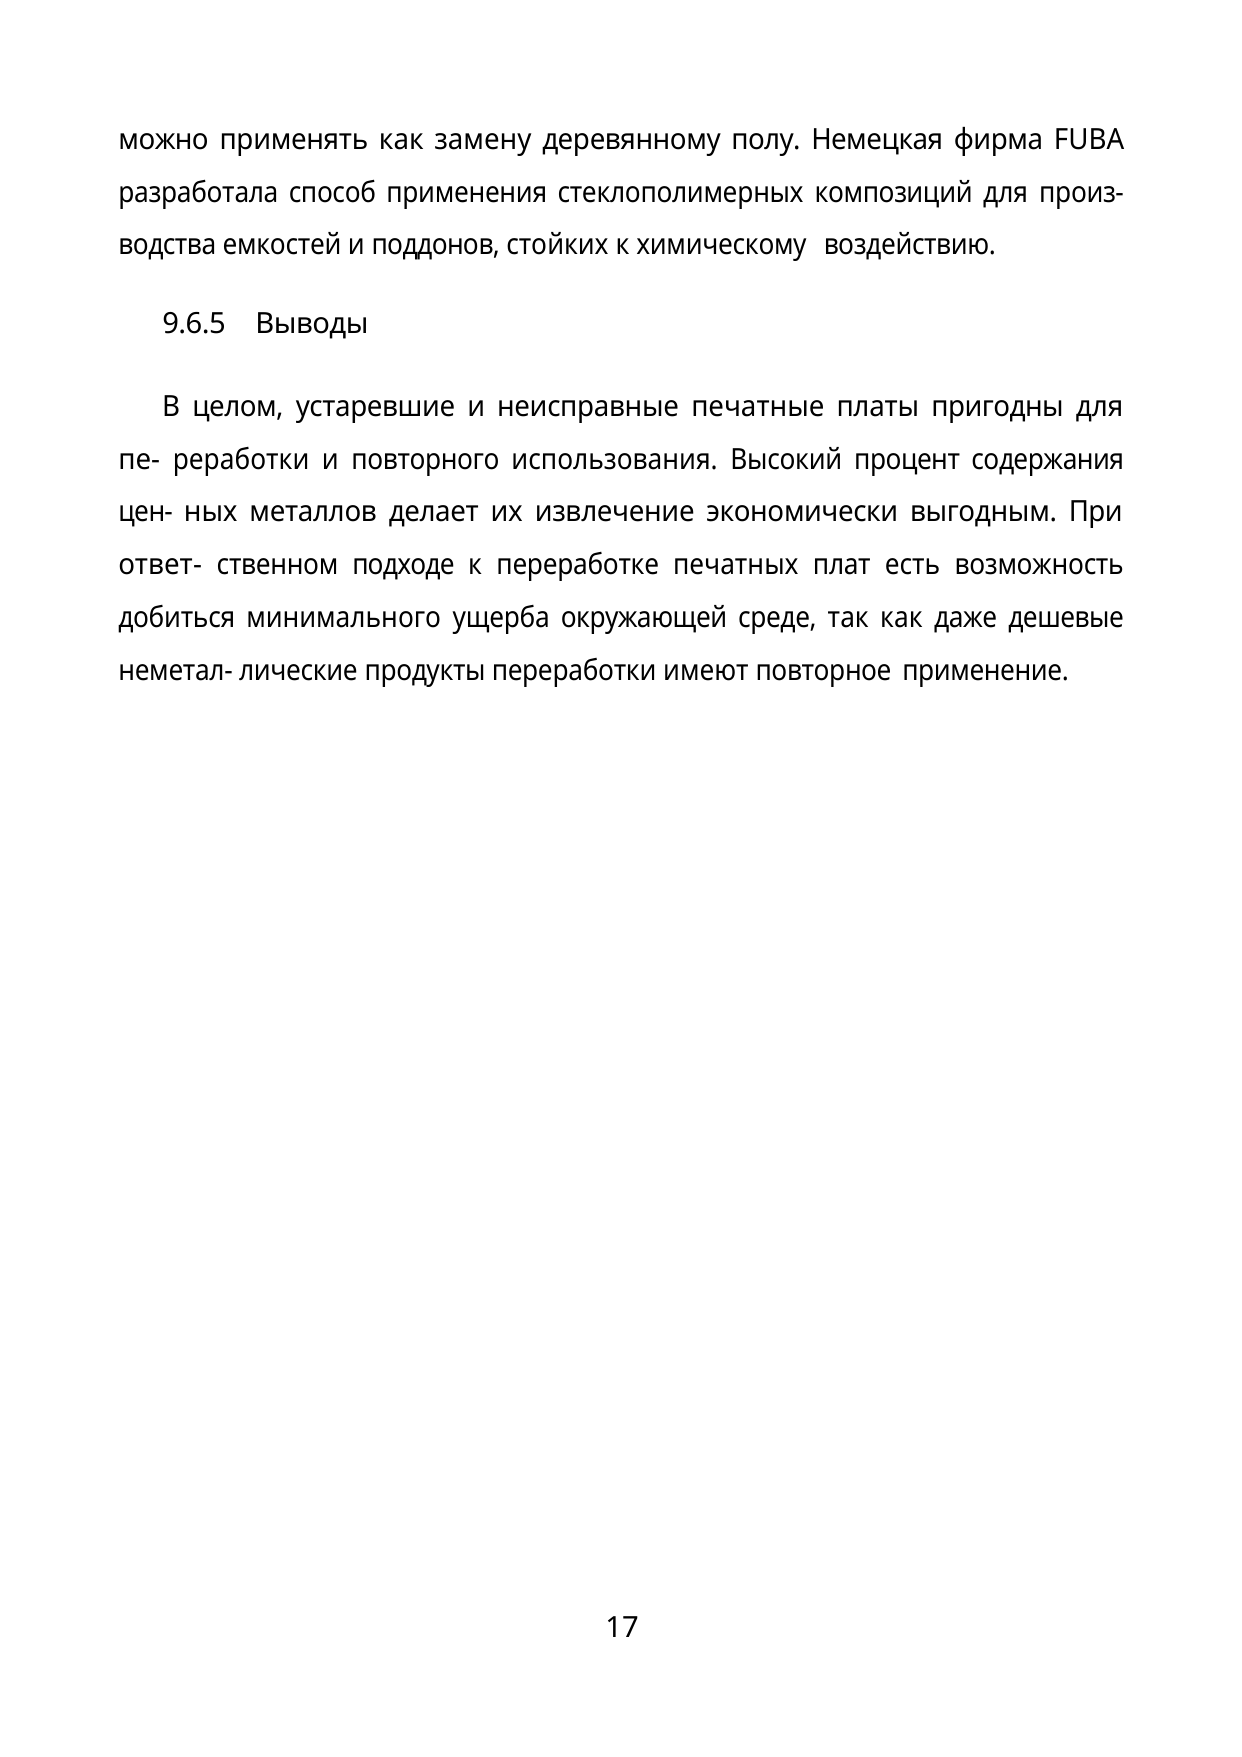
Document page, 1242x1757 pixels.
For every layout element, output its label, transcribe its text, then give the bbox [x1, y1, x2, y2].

list Выводы [162, 302, 1135, 342]
text В целом, устаревшие и неисправные печатные платы пригодны для пе- реработки и повторного использования. Высокий процент содержания цен- ных металлов делает их извлечение экономически выгодным. При ответ- ственном подходе к переработке печатных плат есть возможность добиться минимального ущерба окружающей среде, так как даже дешевые неметал- лические продукты переработки имеют повторное применение. [118, 385, 1124, 688]
text можно применять как замену деревянному полу. Немецкая фирма FUBA разработала способ применения стеклополимерных композиций для произ- водства емкостей и поддонов, стойких к химическому воздействию. [118, 118, 1124, 263]
